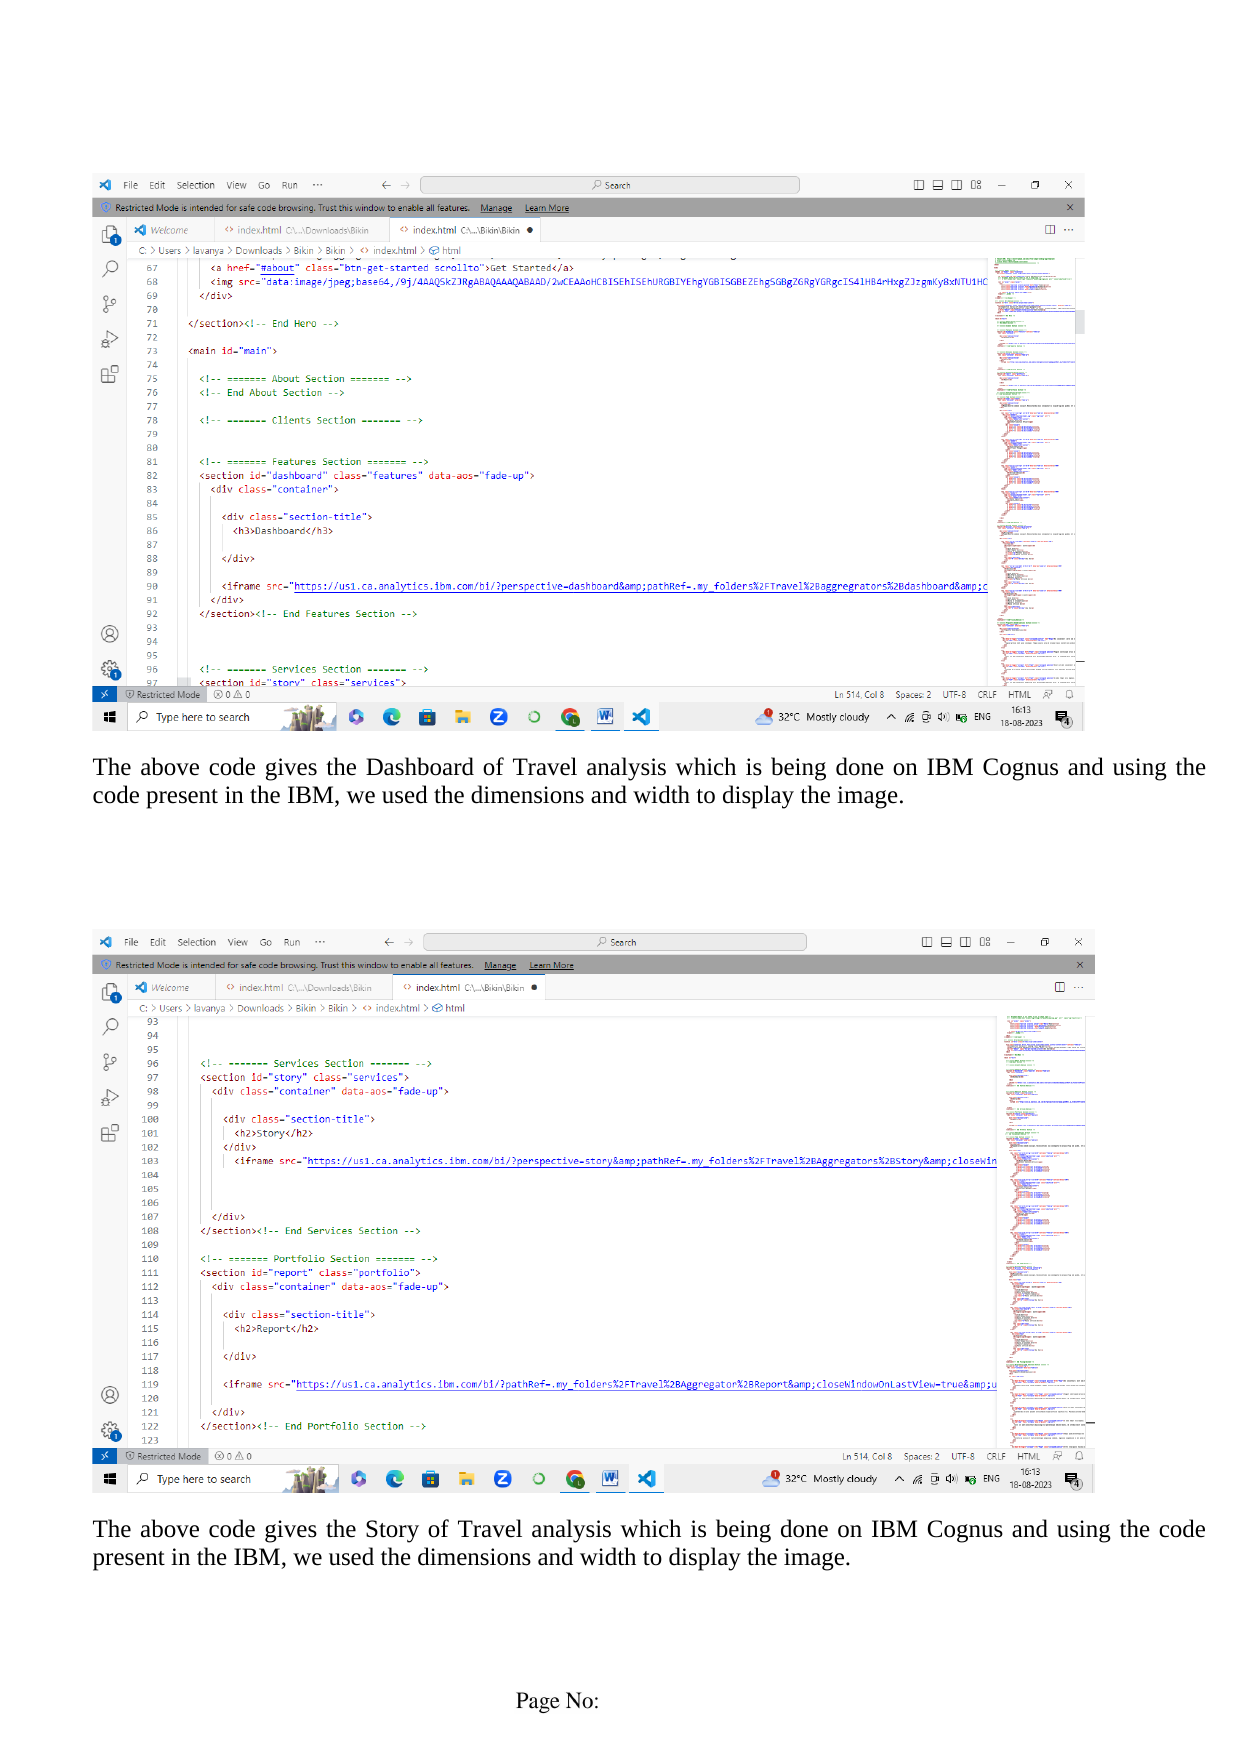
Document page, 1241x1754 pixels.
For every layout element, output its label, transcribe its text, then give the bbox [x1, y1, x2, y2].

picture [92, 173, 1085, 731]
picture [92, 929, 1095, 1493]
picture [514, 1691, 600, 1714]
text The above code gives the Story of Travel analysis which is being done on IBM Cognus and using the code present in the IBM, we used the dimensions and width to display the image. [92, 1514, 1207, 1571]
text The above code gives the Dashboard of Travel analysis which is being done on IBM Cognus and using the code present in the IBM, we used the dimensions and width to display the image. [92, 752, 1207, 809]
